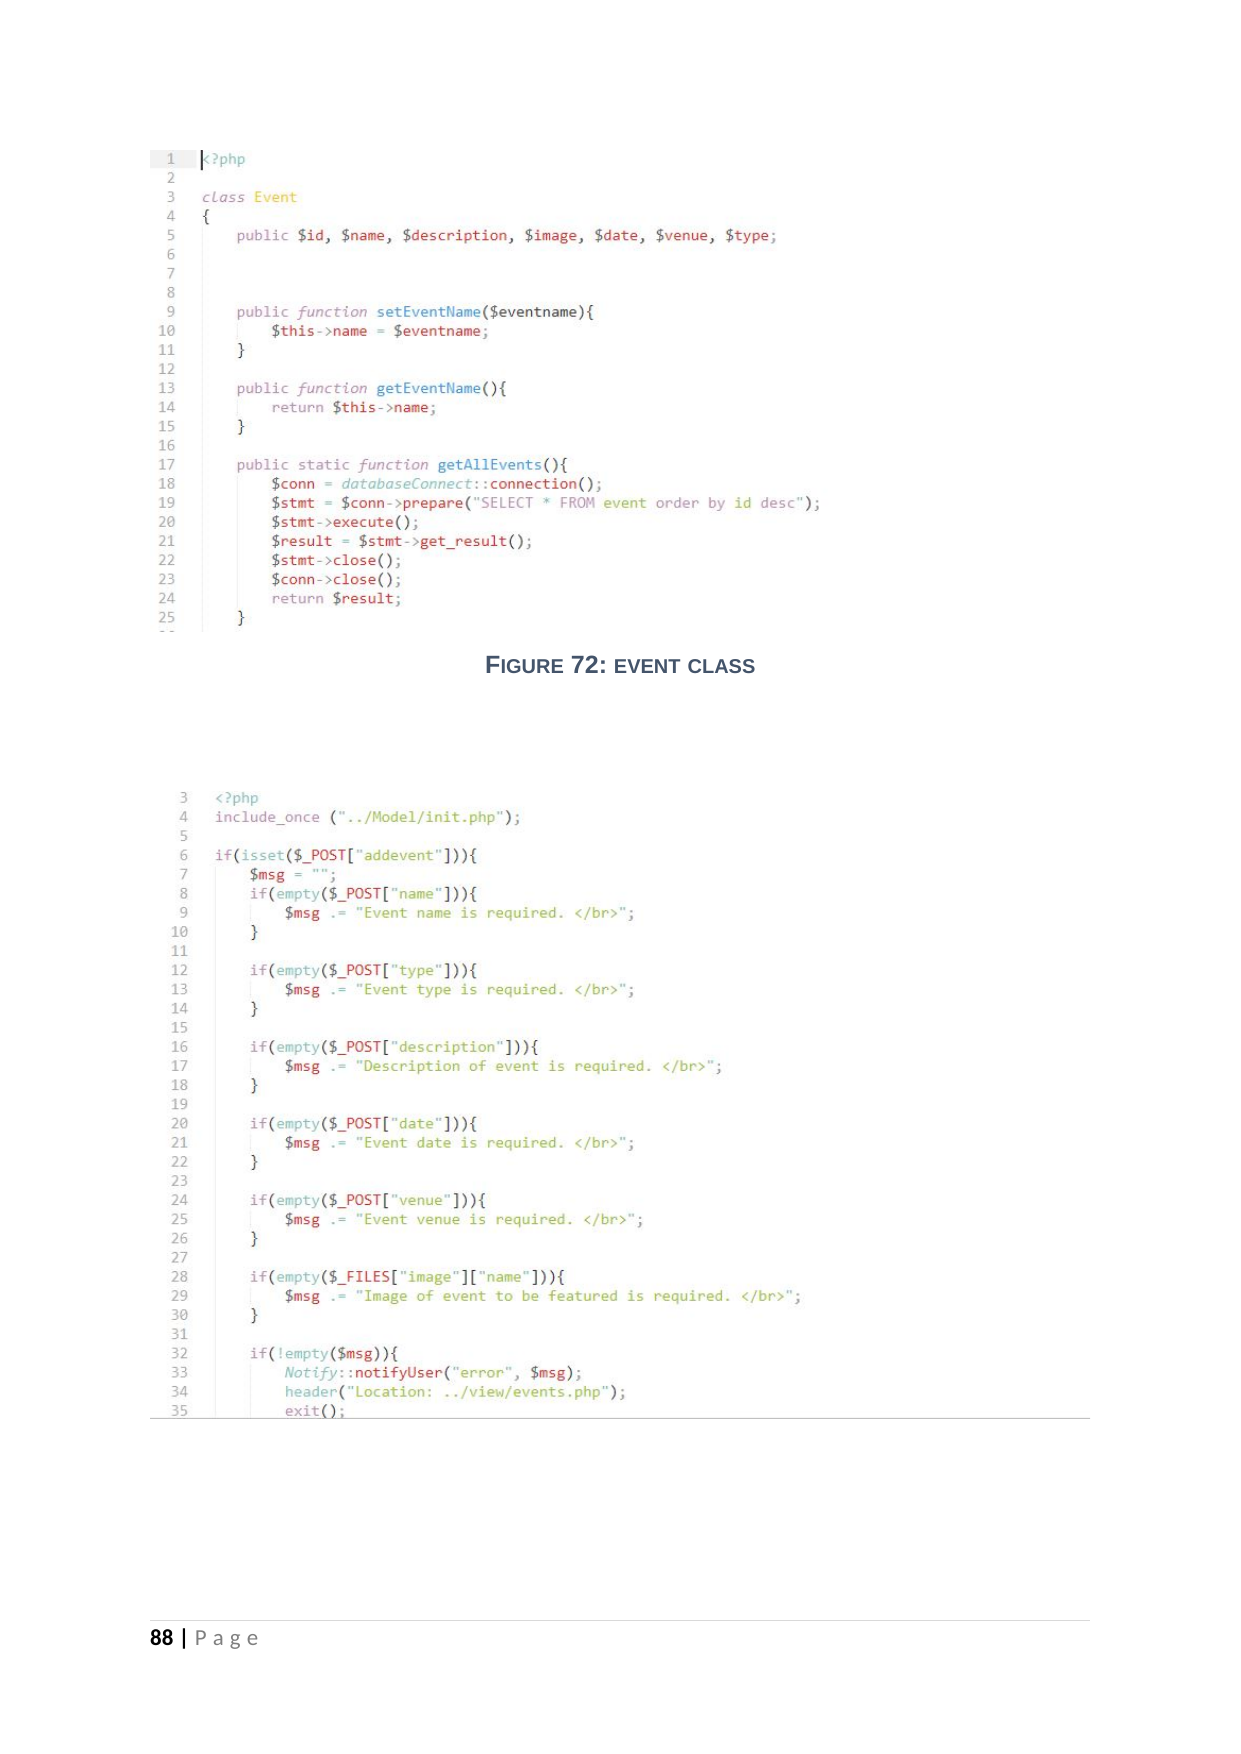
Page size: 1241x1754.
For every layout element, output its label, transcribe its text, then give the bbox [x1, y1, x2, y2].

picture [150, 150, 1091, 632]
picture [150, 791, 1091, 1419]
text Figure 72: event class [150, 650, 1090, 679]
